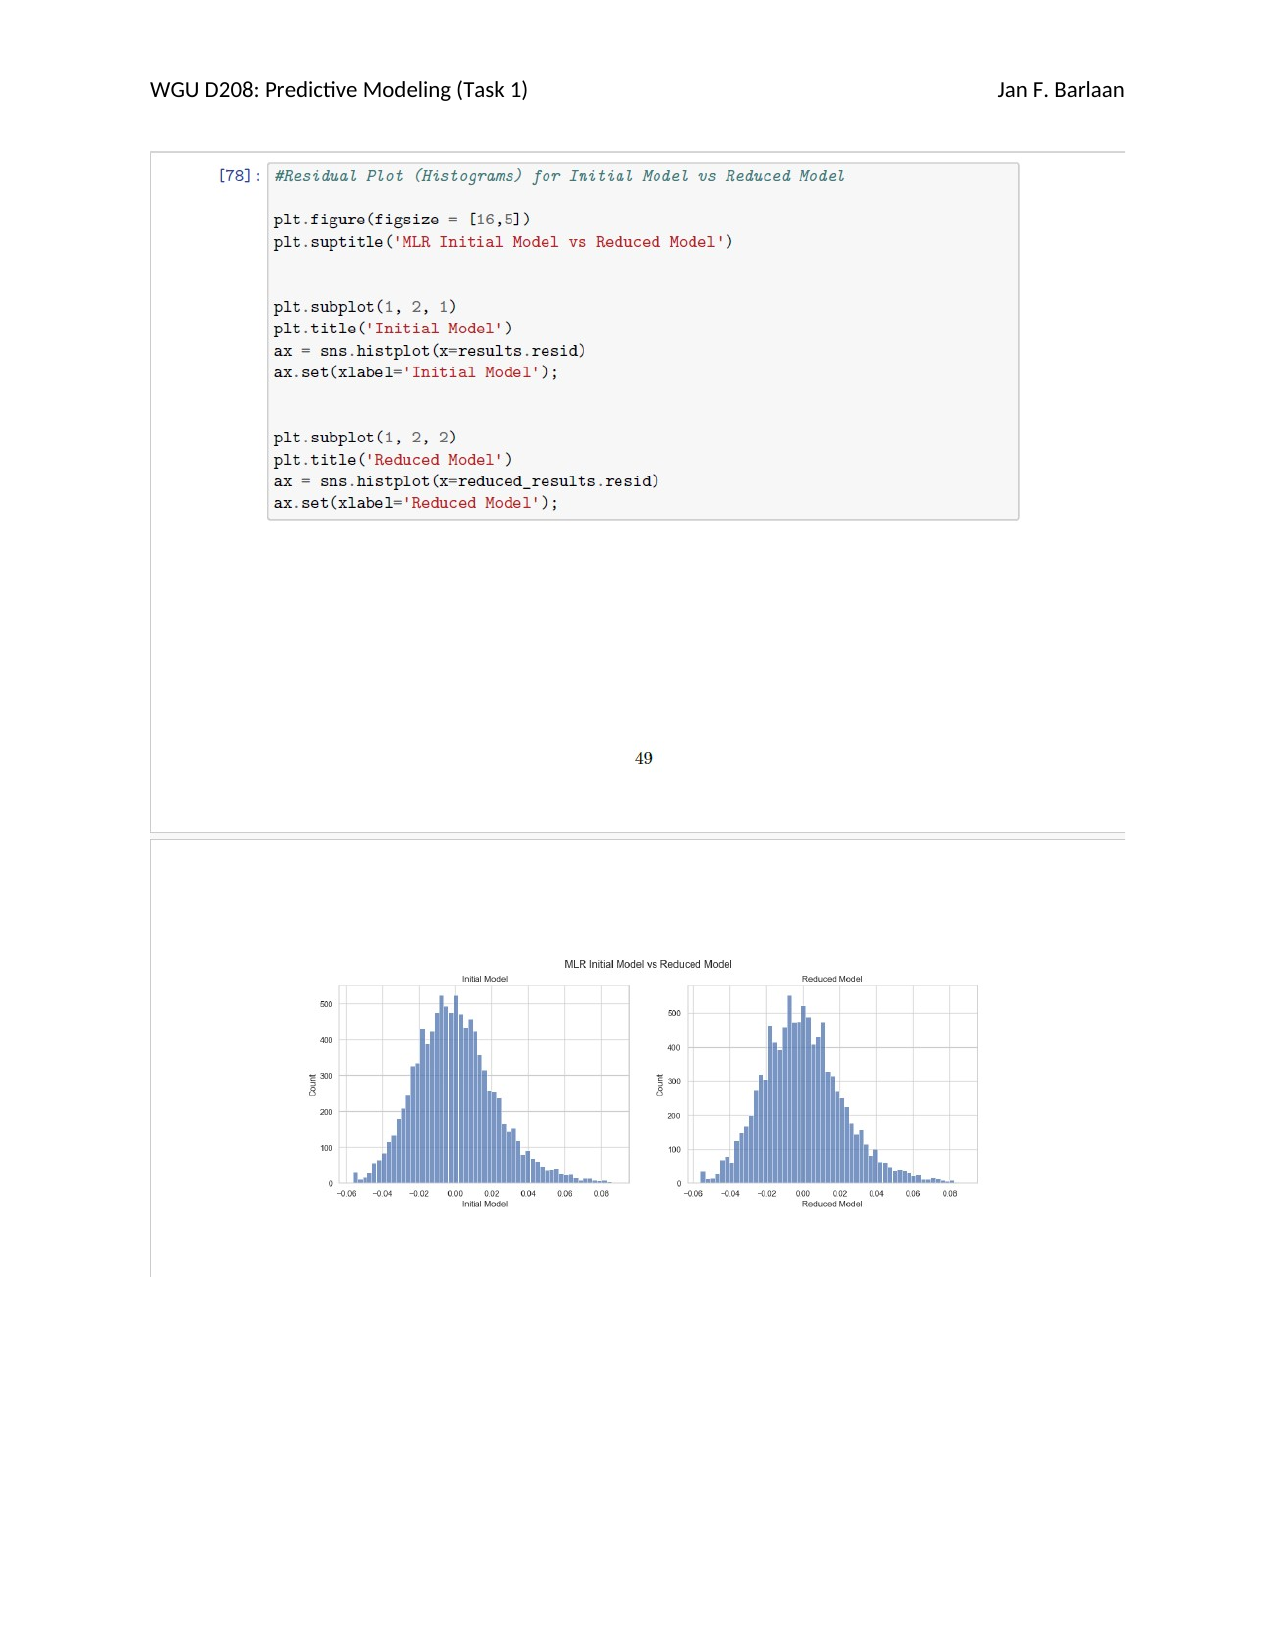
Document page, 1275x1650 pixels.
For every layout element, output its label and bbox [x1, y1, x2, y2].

picture [150, 150, 1125, 1277]
